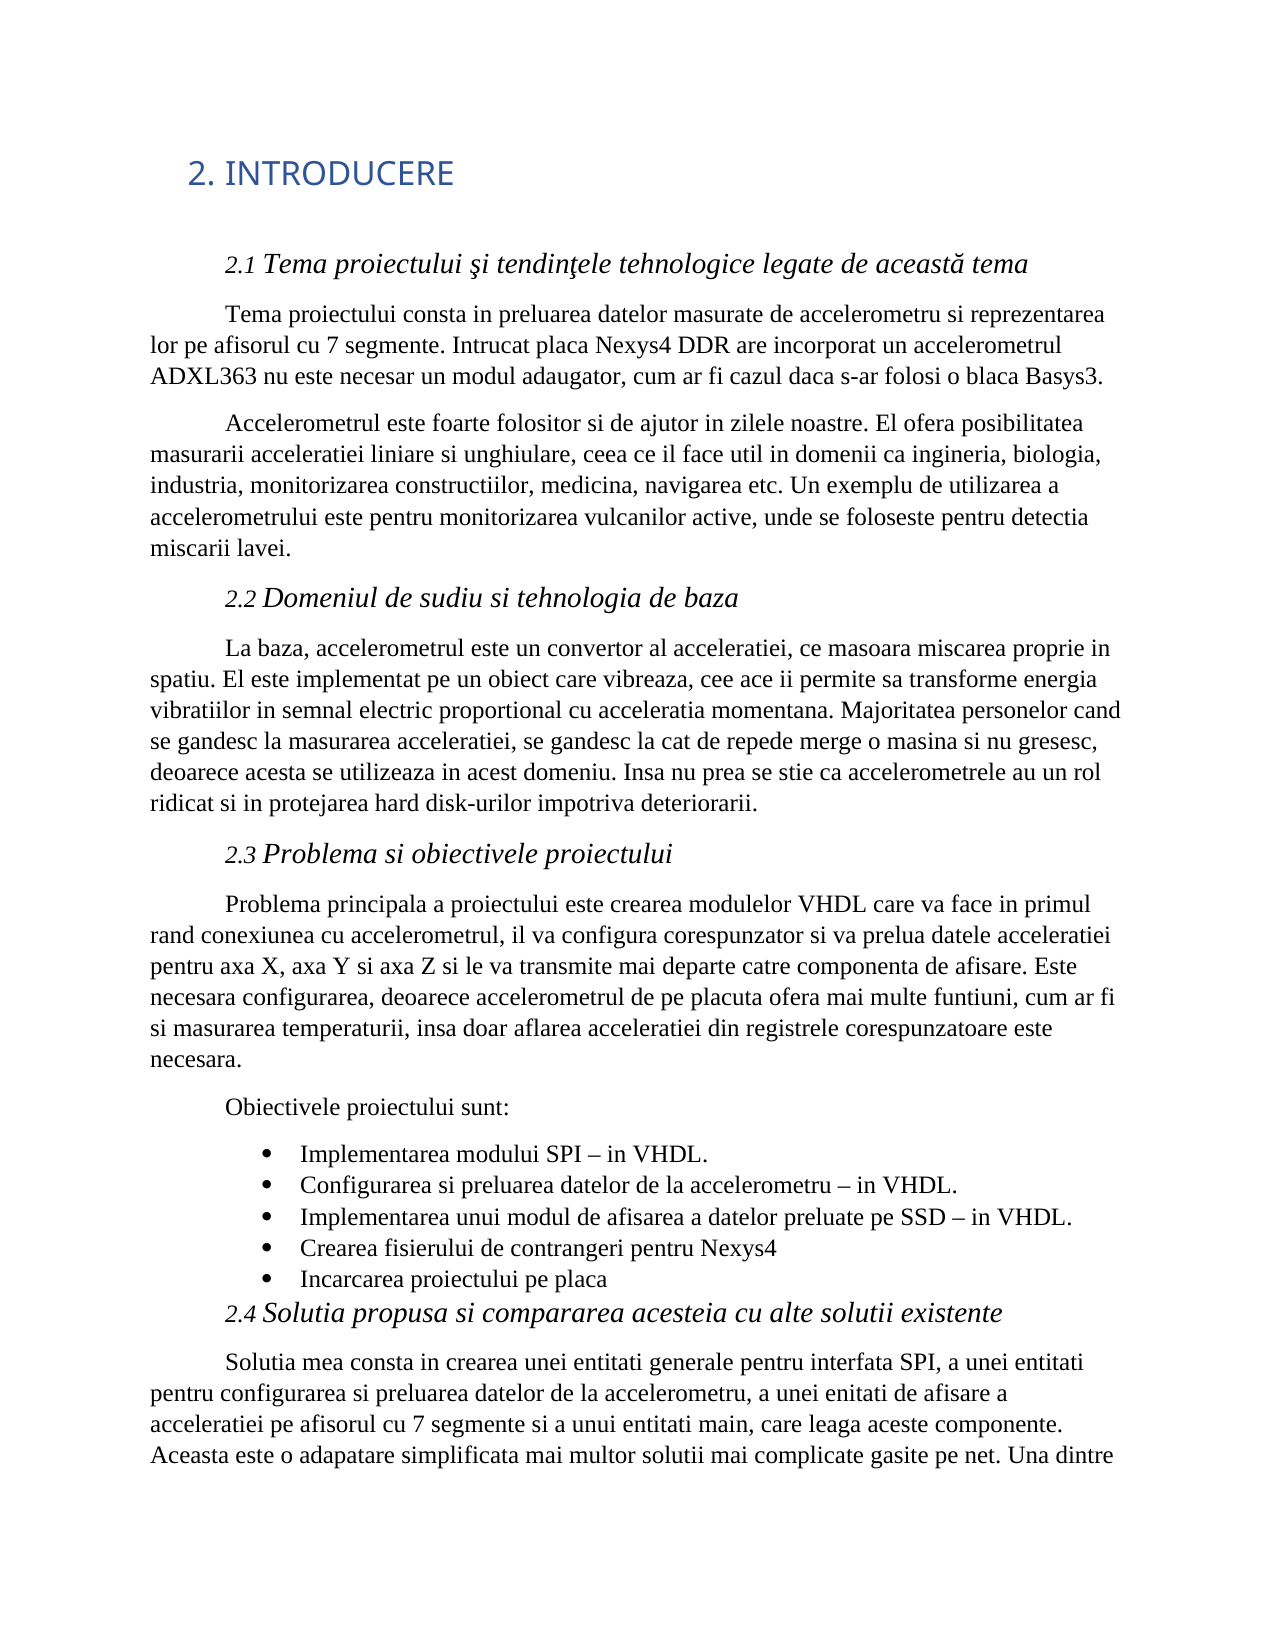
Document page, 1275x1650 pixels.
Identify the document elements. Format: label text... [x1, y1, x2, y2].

list Implementarea modului SPI – in VHDL. [262, 1139, 1125, 1168]
list Incarcarea proiectului pe placa [262, 1264, 1125, 1292]
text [150, 1347, 1125, 1469]
list Problema si obiectivele proiectului [225, 836, 1125, 869]
list Configurarea si preluarea datelor de la accelerometru – in VHDL. [262, 1171, 1125, 1199]
list Domeniul de sudiu si tehnologia de baza [225, 580, 1125, 614]
list Implementarea unui modul de afisarea a datelor preluate pe SSD – in VHDL. [262, 1202, 1125, 1230]
list Tema proiectului şi tendinţele tehnologice legate de această tema [225, 246, 1125, 279]
list Solutia propusa si compararea acesteia cu alte solutii existente [225, 1295, 1125, 1328]
text La baza, accelerometrul este un convertor al acceleratiei, ce masoara miscarea proprie in spatiu. El este implementat pe un obiect care vibreaza, cee ace ii permite sa transforme energia vibratiilor in semnal electric proportional cu acceleratia momentana. Majoritatea personelor cand se gandesc la masurarea acceleratiei, se gandesc la cat de repede merge o masina si nu gresesc, deoarece acesta se utilizeaza in acest domeniu. Insa nu prea se stie ca accelerometrele au un rol ridicat si in protejarea hard disk-urilor impotriva deteriorarii. [150, 633, 1125, 817]
text Obiectivele proiectului sunt: [150, 1092, 1125, 1121]
subtitle INTRODUCERE [187, 150, 1125, 195]
list Crearea fisierului de contrangeri pentru Nexys4 [262, 1233, 1125, 1261]
text Problema principala a proiectului este crearea modulelor VHDL care va face in primul rand conexiunea cu accelerometrul, il va configura corespunzator si va prelua datele acceleratiei pentru axa X, axa Y si axa Z si le va transmite mai departe catre componenta de afisare. Este necesara configurarea, deoarece accelerometrul de pe placuta ofera mai multe funtiuni, cum ar fi si masurarea temperaturii, insa doar aflarea acceleratiei din registrele corespunzatoare este necesara. [150, 889, 1125, 1073]
text Tema proiectului consta in preluarea datelor masurate de accelerometru si reprezentarea lor pe afisorul cu 7 segmente. Intrucat placa Nexys4 DDR are incorporat un accelerometrul ADXL363 nu este necesar un modul adaugator, cum ar fi cazul daca s-ar folosi o blaca Basys3. [150, 299, 1125, 389]
text Accelerometrul este foarte folositor si de ajutor in zilele noastre. El ofera posibilitatea masurarii acceleratiei liniare si unghiulare, ceea ce il face util in domenii ca ingineria, biologia, industria, monitorizarea constructiilor, medicina, navigarea etc. Un exemplu de utilizarea a accelerometrului este pentru monitorizarea vulcanilor active, unde se foloseste pentru detectia miscarii lavei. [150, 408, 1125, 561]
